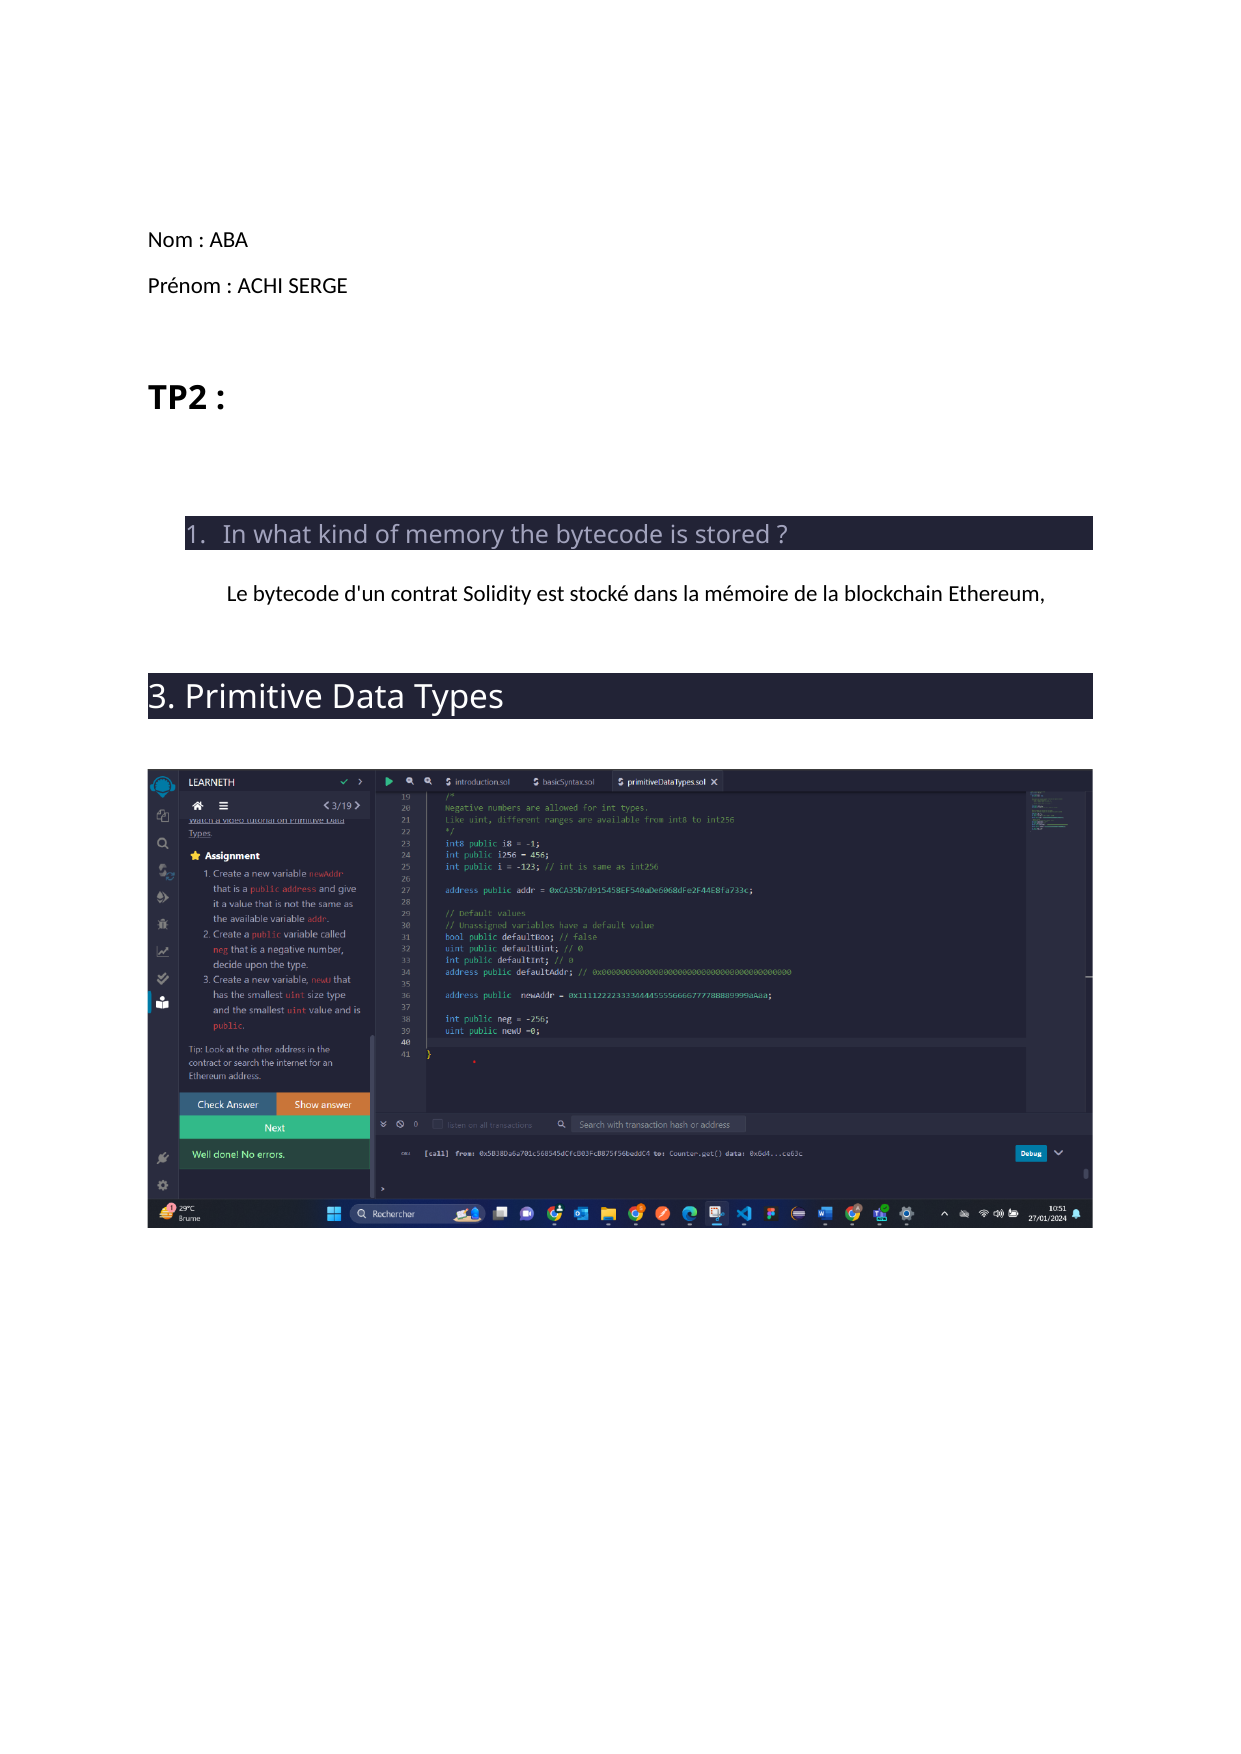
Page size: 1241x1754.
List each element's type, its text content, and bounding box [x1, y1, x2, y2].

list In what kind of memory the bytecode is stored ? [185, 516, 1093, 550]
text Le bytecode d'un contrat Solidity est stocké dans la mémoire de la blockchain Ethereum, [221, 579, 1093, 608]
subtitle TP2 : [148, 374, 1093, 419]
subtitle 3. Primitive Data Types [148, 673, 1093, 719]
text Nom : ABA [148, 225, 1093, 253]
text Prénom : ACHI SERGE [148, 272, 1093, 299]
picture [147, 769, 1093, 1228]
